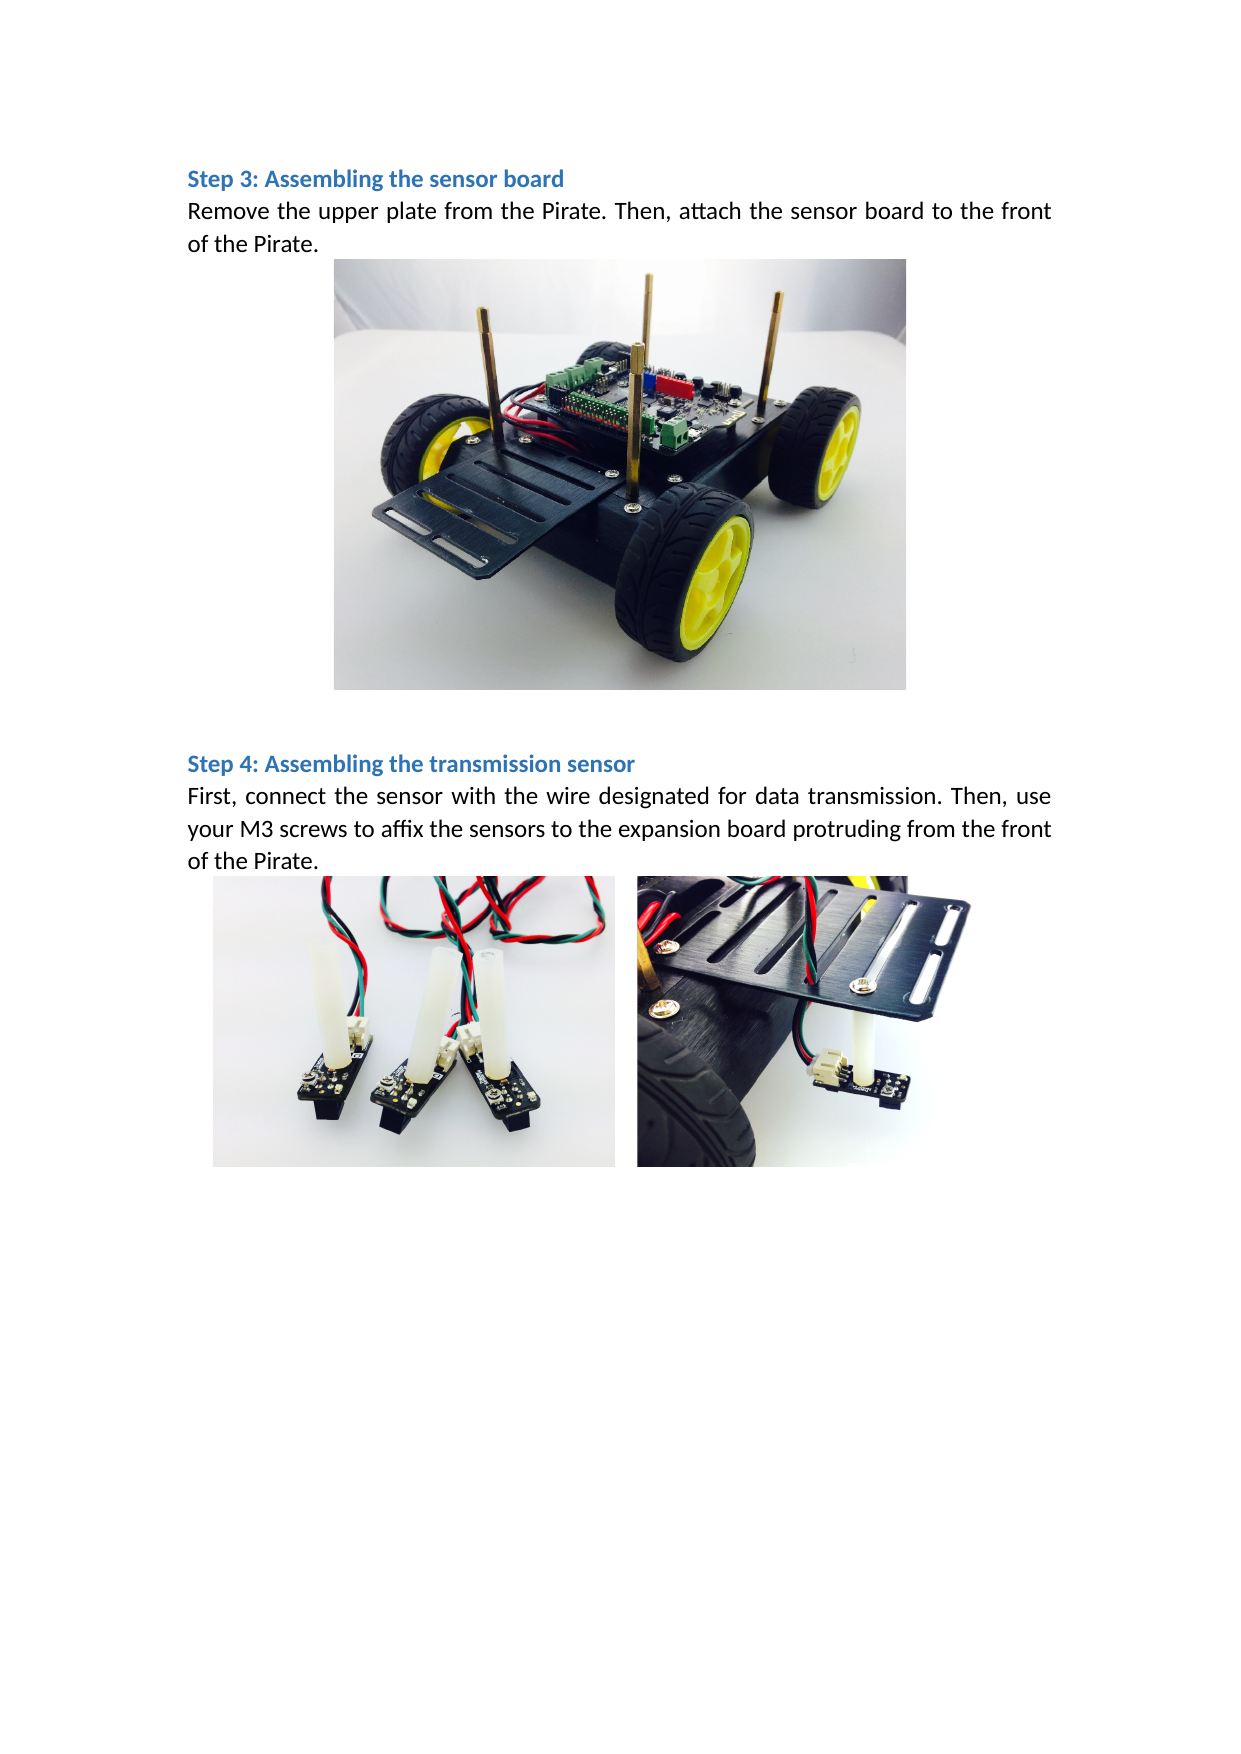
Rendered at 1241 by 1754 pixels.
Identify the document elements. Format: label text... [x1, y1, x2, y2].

picture [333, 259, 907, 690]
text Step 3: Assembling the sensor board [187, 162, 1053, 194]
text Remove the upper plate from the Pirate. Then, attach the sensor board to the front of the Pirate. [187, 194, 1053, 259]
text First, connect the sensor with the wire designated for data transmission. Then, use your M3 screws to affix the sensors to the expansion board protruding from the front of the Pirate. [187, 779, 1053, 877]
picture [213, 876, 615, 1167]
text Step 4: Assembling the transmission sensor [187, 747, 1053, 779]
picture [637, 876, 1027, 1167]
